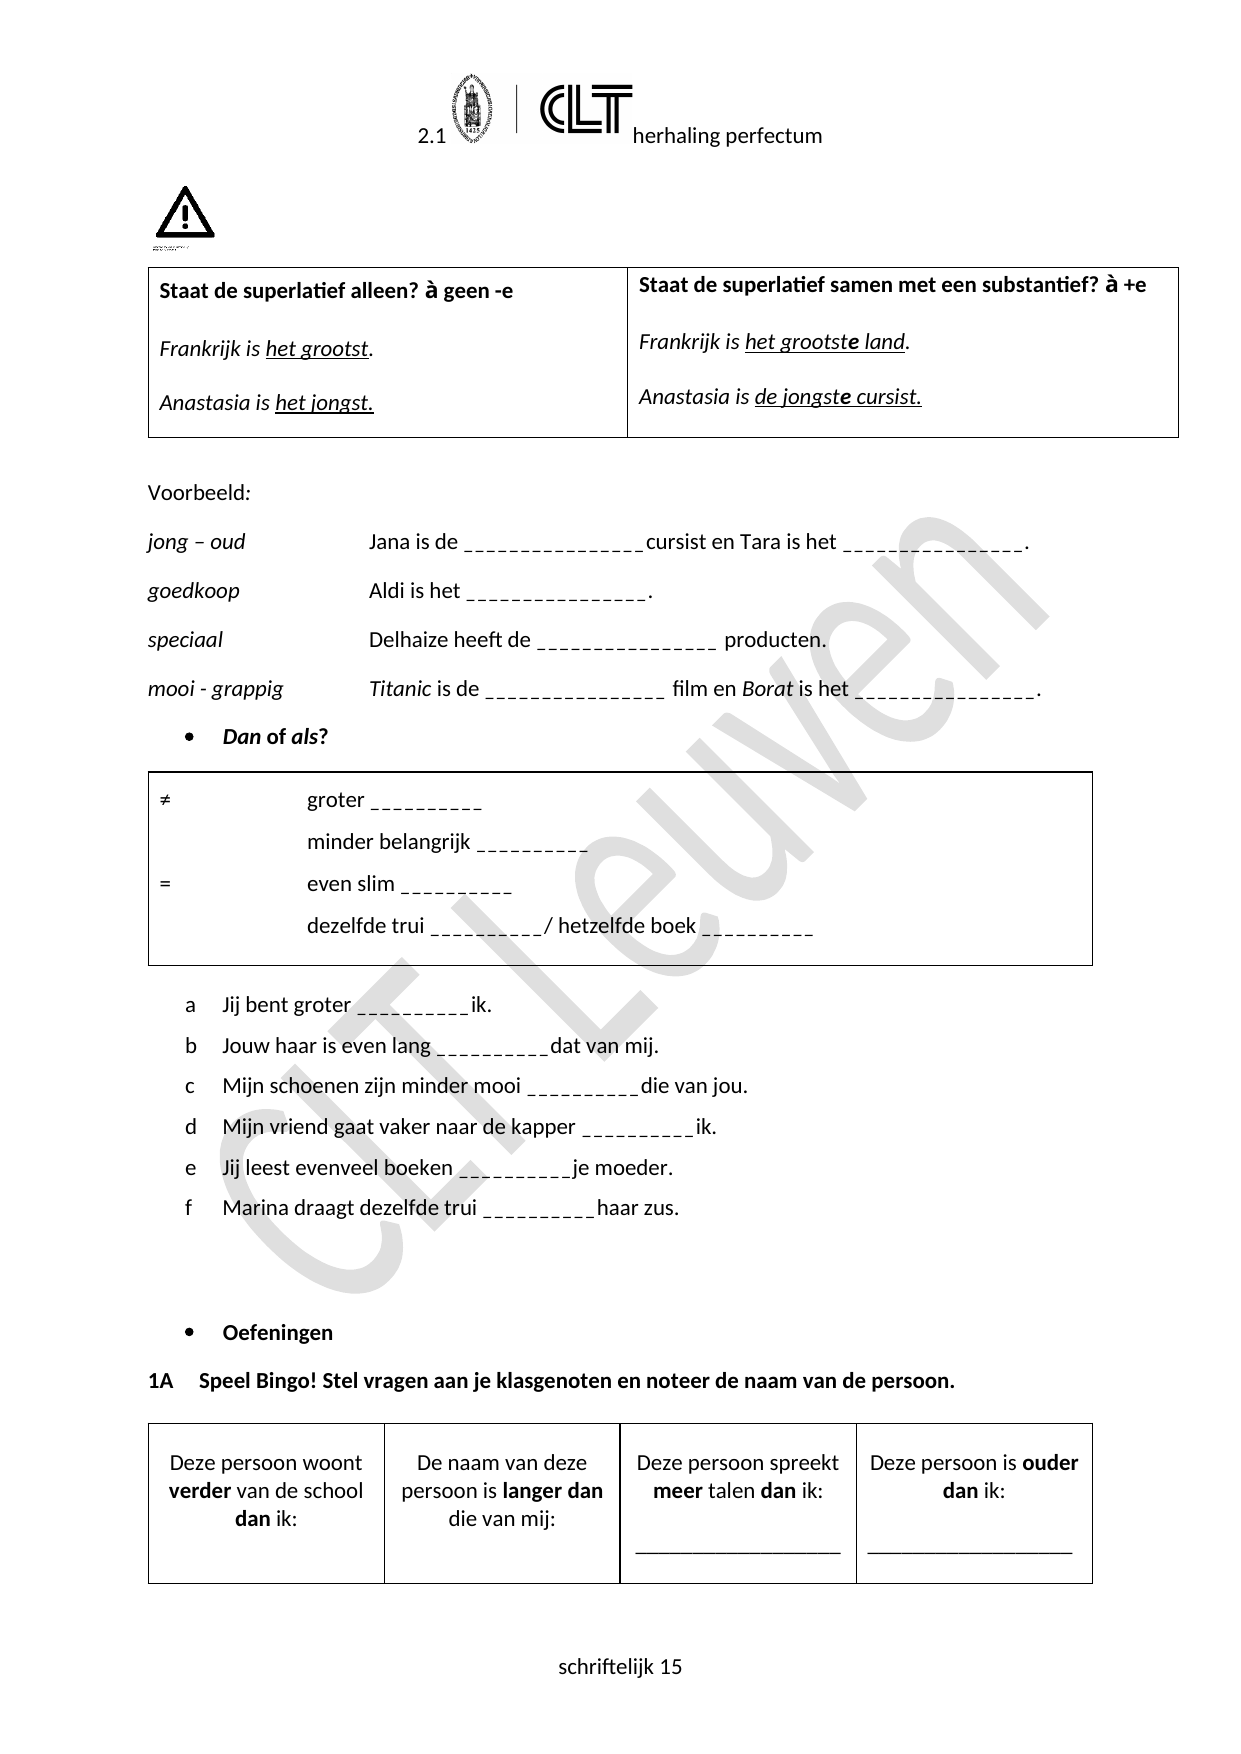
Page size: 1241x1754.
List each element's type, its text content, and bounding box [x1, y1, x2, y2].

table_header De naam van deze persoon is langer dan die van mij: __________________ [385, 1424, 619, 1583]
text goedkoop Aldi is het ________________. [148, 576, 1093, 604]
picture [147, 179, 223, 255]
list Dan of als? [185, 722, 1093, 751]
text mooi - grappig Titanic is de ________________ film en Borat is het ________________. [148, 674, 1093, 702]
list Mijn schoenen zijn minder mooi __________die van jou. [185, 1072, 1093, 1099]
table_header Staat de superlatief alleen? à geen -e Frankrijk is het grootst. Anastasia is het jongst. [149, 268, 627, 437]
text 1A Speel Bingo! Stel vragen aan je klasgenoten en noteer de naam van de persoon. [148, 1366, 1093, 1394]
text jong – oud Jana is de ________________cursist en Tara is het ________________. [148, 527, 1093, 555]
table_header Deze persoon spreekt meer talen dan ik: __________________ [621, 1424, 856, 1583]
list Oefeningen [185, 1318, 1093, 1346]
text Voorbeeld: [148, 478, 1093, 506]
list Jij leest evenveel boeken __________je moeder. [185, 1153, 1093, 1181]
list Jij bent groter __________ik. [185, 991, 1093, 1018]
table_header Staat de superlatief samen met een substantief? à +e Frankrijk is het grootste land. Anastasia is de jongste cursist. [628, 268, 1178, 437]
list Marina draagt dezelfde trui __________haar zus. [185, 1193, 1093, 1221]
list Jouw haar is even lang __________dat van mij. [185, 1031, 1093, 1059]
list Mijn vriend gaat vaker naar de kapper __________ik. [185, 1112, 1093, 1140]
picture [451, 73, 633, 144]
table_header Deze persoon is ouder dan ik: __________________ [857, 1424, 1092, 1583]
text speciaal Delhaize heeft de ________________ producten. [148, 625, 1093, 653]
table_header ≠ groter __________ minder belangrijk __________ = even slim __________ dezelfde trui __________/ hetzelfde boek __________ [149, 773, 1092, 964]
table_header Deze persoon woont verder van de school dan ik: __________________ [149, 1424, 384, 1583]
